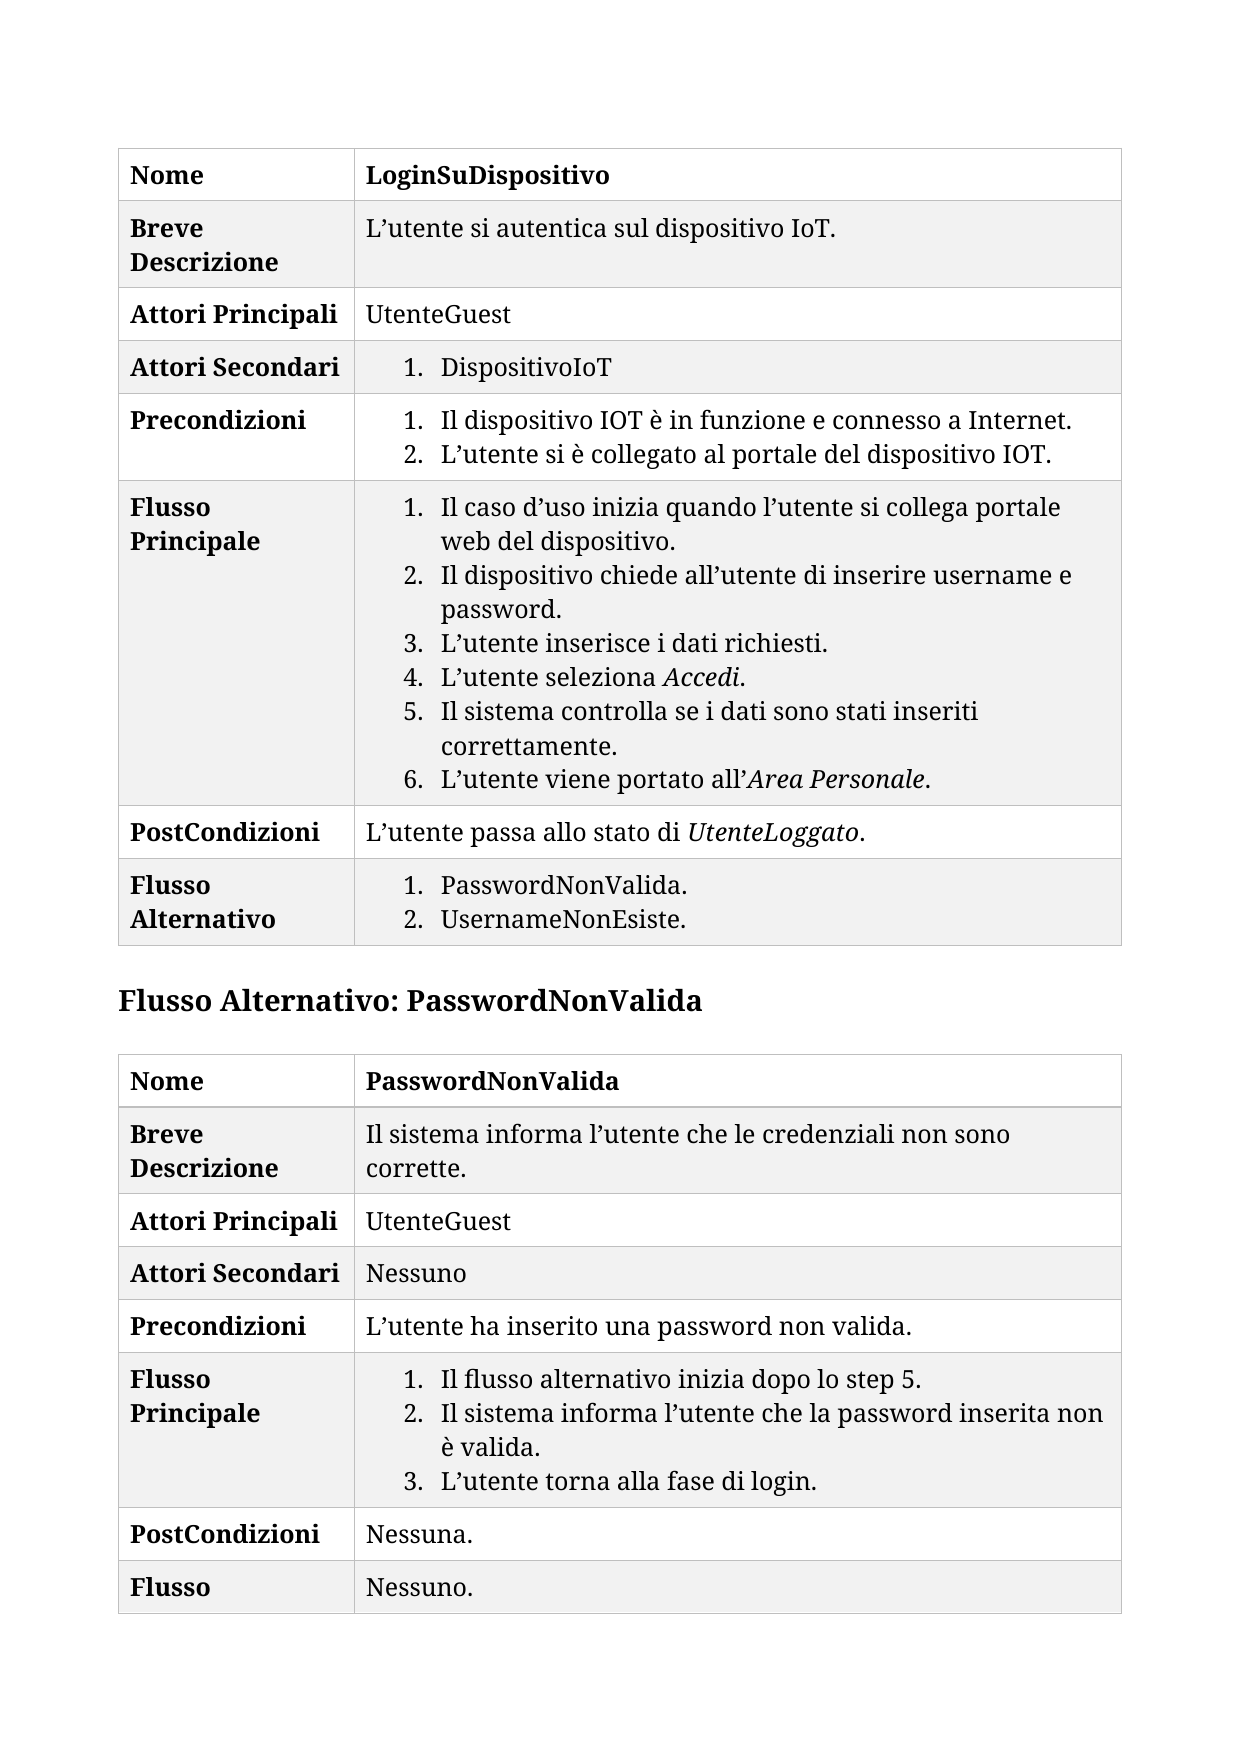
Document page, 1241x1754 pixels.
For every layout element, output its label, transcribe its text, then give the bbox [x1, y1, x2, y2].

table_header Nome [119, 149, 354, 200]
table_cell Il dispositivo IOT è in funzione e connesso a Internet. L’utente si è collegato al portale del dispositivo IOT. [355, 394, 1121, 480]
table_cell UtenteGuest [355, 288, 1121, 340]
table_cell DispositivoIoT [355, 341, 1121, 393]
table_cell Il sistema informa l’utente che le credenziali non sono corrette. [355, 1108, 1121, 1193]
table_cell Nessuno [355, 1247, 1121, 1299]
table_cell L’utente passa allo stato di UtenteLoggato. [355, 806, 1121, 858]
table_cell Precondizioni [119, 394, 354, 480]
table_cell Flusso Principale [119, 1353, 354, 1507]
table_header Nome [119, 1055, 354, 1106]
table_cell Flusso Principale [119, 481, 354, 805]
table_cell Precondizioni [119, 1300, 354, 1352]
text Flusso Alternativo: PasswordNonValida [118, 980, 1122, 1019]
table_cell Attori Principali [119, 288, 354, 340]
table_cell Flusso Alternativo [119, 1561, 354, 1612]
table_cell L’utente si autentica sul dispositivo IoT. [355, 201, 1121, 287]
table_cell Attori Secondari [119, 341, 354, 393]
table_cell Attori Secondari [119, 1247, 354, 1299]
table_cell Breve Descrizione [119, 1108, 354, 1193]
table_cell Flusso Alternativo [119, 859, 354, 945]
table_header PasswordNonValida [355, 1055, 1121, 1106]
table_cell PostCondizioni [119, 1508, 354, 1559]
table_header LoginSuDispositivo [355, 149, 1121, 200]
table_cell UtenteGuest [355, 1194, 1121, 1246]
table_cell Attori Principali [119, 1194, 354, 1246]
table_cell L’utente ha inserito una password non valida. [355, 1300, 1121, 1352]
table_cell Nessuno. [355, 1561, 1121, 1612]
table_cell Breve Descrizione [119, 201, 354, 287]
table_cell PasswordNonValida. UsernameNonEsiste. [355, 859, 1121, 945]
table_cell Il caso d’uso inizia quando l’utente si collega portale web del dispositivo. Il dispositivo chiede all’utente di inserire username e password. L’utente inserisce i dati richiesti. L’utente seleziona Accedi. Il sistema controlla se i dati sono stati inseriti correttamente. L’utente viene portato all’Area Personale. [355, 481, 1121, 805]
table_cell Il flusso alternativo inizia dopo lo step 5. Il sistema informa l’utente che la password inserita non è valida. L’utente torna alla fase di login. [355, 1353, 1121, 1507]
table_cell Nessuna. [355, 1508, 1121, 1559]
table_cell PostCondizioni [119, 806, 354, 858]
